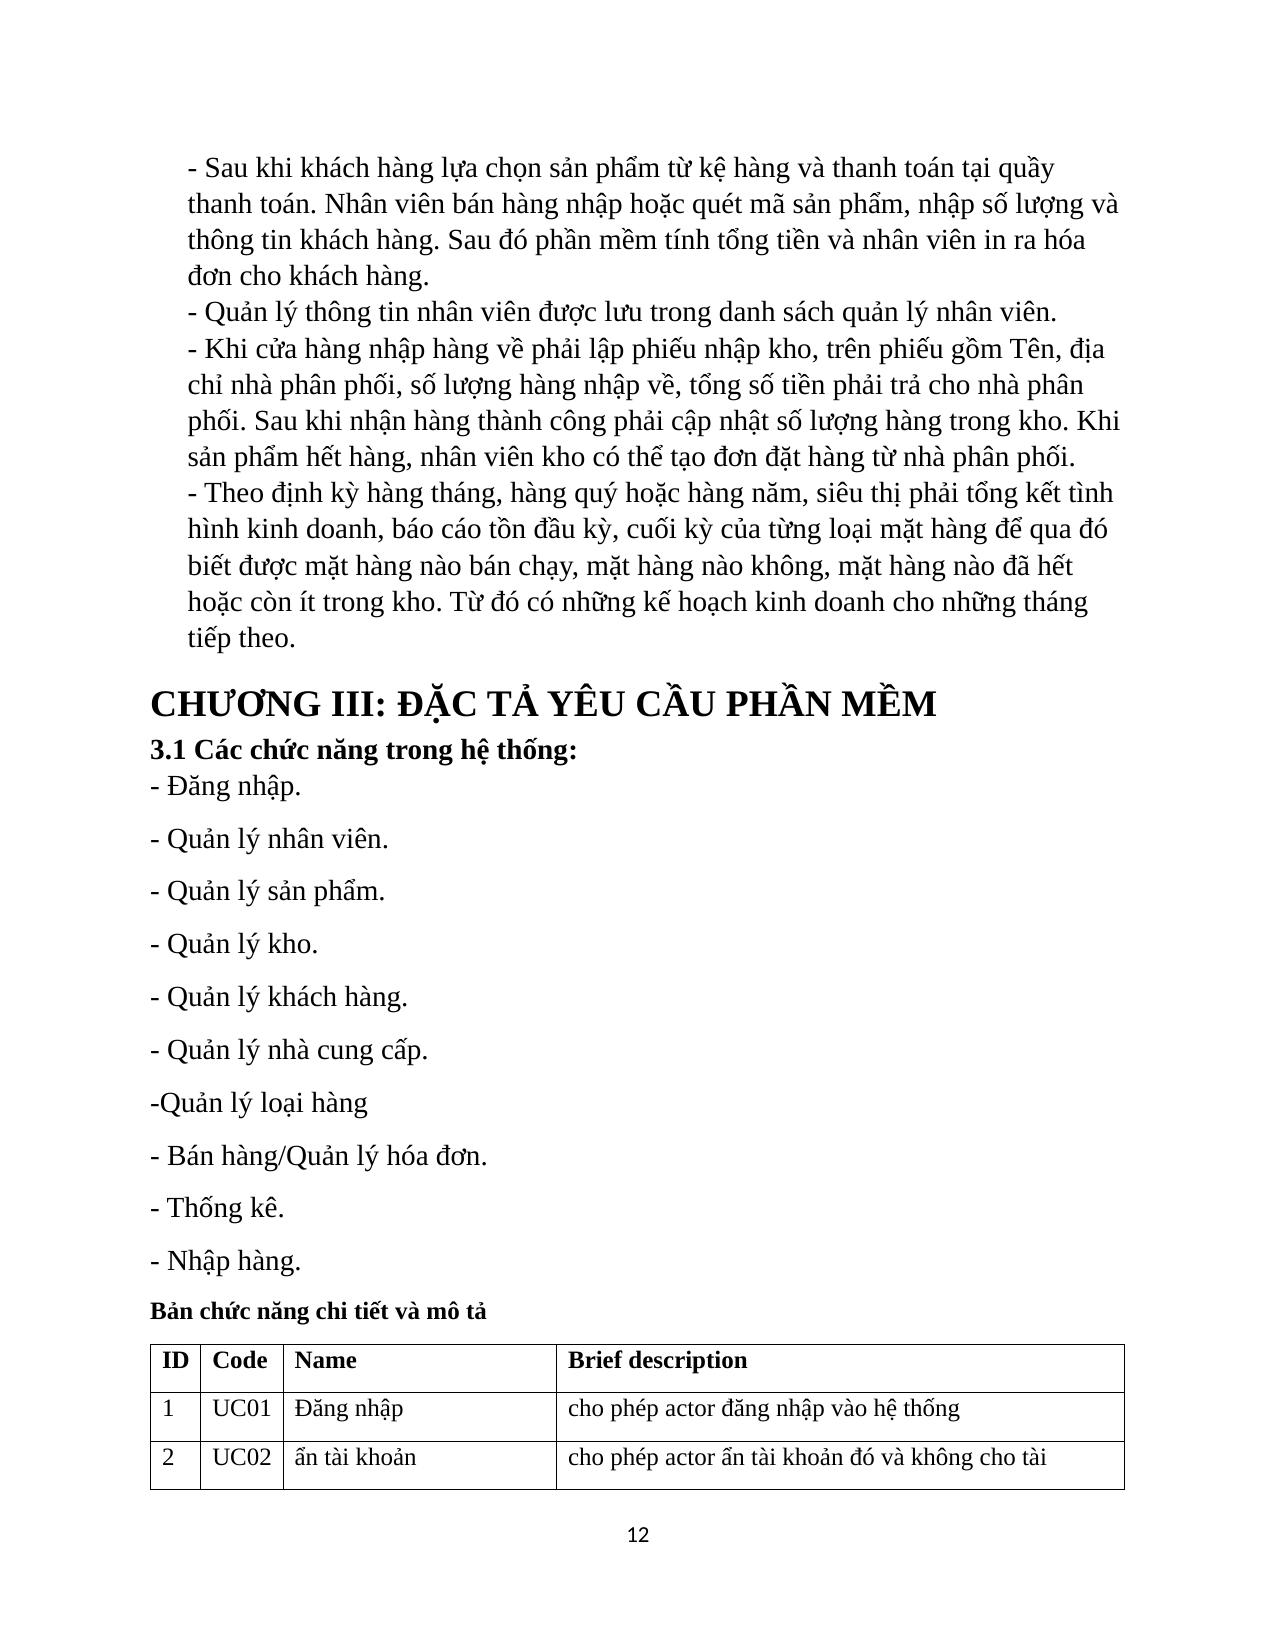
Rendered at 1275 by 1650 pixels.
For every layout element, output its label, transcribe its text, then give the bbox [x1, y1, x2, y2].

list - Khi cửa hàng nhập hàng về phải lập phiếu nhập kho, trên phiếu gồm Tên, địa chỉ nhà phân phối, số lượng hàng nhập về, tổng số tiền phải trả cho nhà phân phối. Sau khi nhận hàng thành công phải cập nhật số lượng hàng trong kho. Khi sản phẩm hết hàng, nhân viên kho có thể tạo đơn đặt hàng từ nhà phân phối. [187, 331, 1125, 473]
list - Quản lý thông tin nhân viên được lưu trong danh sách quản lý nhân viên. [187, 294, 1125, 328]
text - Đăng nhập. [150, 768, 1125, 801]
list - Theo định kỳ hàng tháng, hàng quý hoặc hàng năm, siêu thị phải tổng kết tình hình kinh doanh, báo cáo tồn đầu kỳ, cuối kỳ của từng loại mặt hàng để qua đó biết được mặt hàng nào bán chạy, mặt hàng nào không, mặt hàng nào đã hết hoặc còn ít trong kho. Từ đó có những kế hoạch kinh doanh cho những tháng tiếp theo. [187, 475, 1125, 653]
text Bản chức năng chi tiết và mô tả [150, 1296, 1125, 1325]
text - Bán hàng/Quản lý hóa đơn. [150, 1138, 1125, 1171]
text - Quản lý kho. [150, 926, 1125, 960]
text - Quản lý nhân viên. [150, 821, 1125, 854]
table_cell cho phép actor đăng nhập vào hệ thống [557, 1393, 1124, 1441]
text - Quản lý nhà cung cấp. [150, 1032, 1125, 1066]
subtitle CHƯƠNG III: ĐẶC TẢ YÊU CẦU PHẦN MỀM [150, 681, 1125, 724]
table_header Brief description [557, 1345, 1124, 1392]
text - Nhập hàng. [150, 1243, 1125, 1277]
subtitle 3.1 Các chức năng trong hệ thống: [150, 732, 1125, 765]
text - Quản lý khách hàng. [150, 979, 1125, 1013]
text - Quản lý sản phẩm. [150, 873, 1125, 907]
table_cell Đăng nhập [284, 1393, 556, 1441]
table_cell ẩn tài khoản [284, 1442, 556, 1489]
text -Quản lý loại hàng [150, 1085, 1125, 1118]
table_cell 2 [151, 1442, 200, 1489]
table_cell 1 [151, 1393, 200, 1441]
table_header ID [151, 1345, 200, 1392]
table_header Code [201, 1345, 283, 1392]
text - Thống kê. [150, 1190, 1125, 1224]
table_header Name [284, 1345, 556, 1392]
table_cell UC01 [201, 1393, 283, 1441]
table_cell UC02 [201, 1442, 283, 1489]
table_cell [557, 1442, 1124, 1489]
list - Sau khi khách hàng lựa chọn sản phẩm từ kệ hàng và thanh toán tại quầy thanh toán. Nhân viên bán hàng nhập hoặc quét mã sản phẩm, nhập số lượng và thông tin khách hàng. Sau đó phần mềm tính tổng tiền và nhân viên in ra hóa đơn cho khách hàng. [187, 150, 1125, 292]
